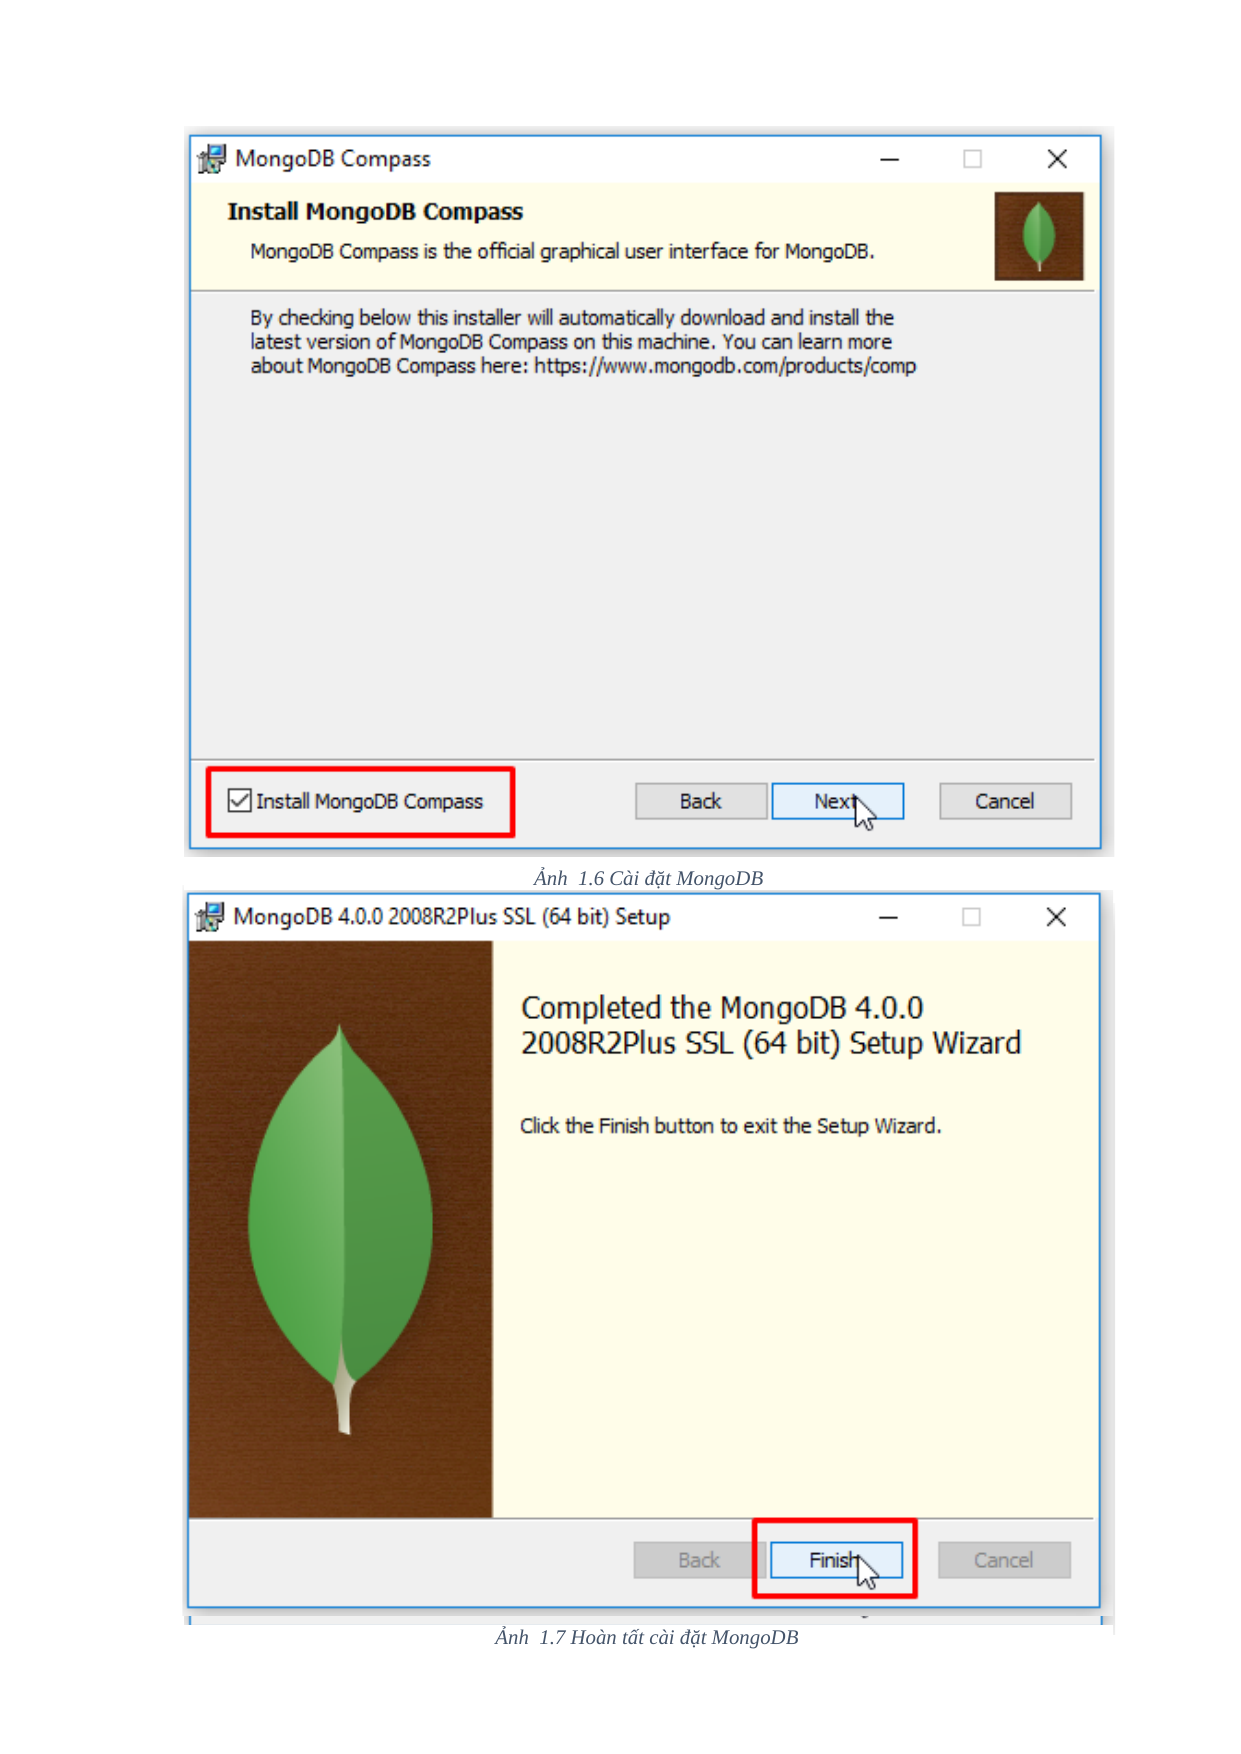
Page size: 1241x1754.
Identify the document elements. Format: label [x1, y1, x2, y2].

picture [182, 885, 1116, 1635]
picture [184, 126, 1115, 857]
